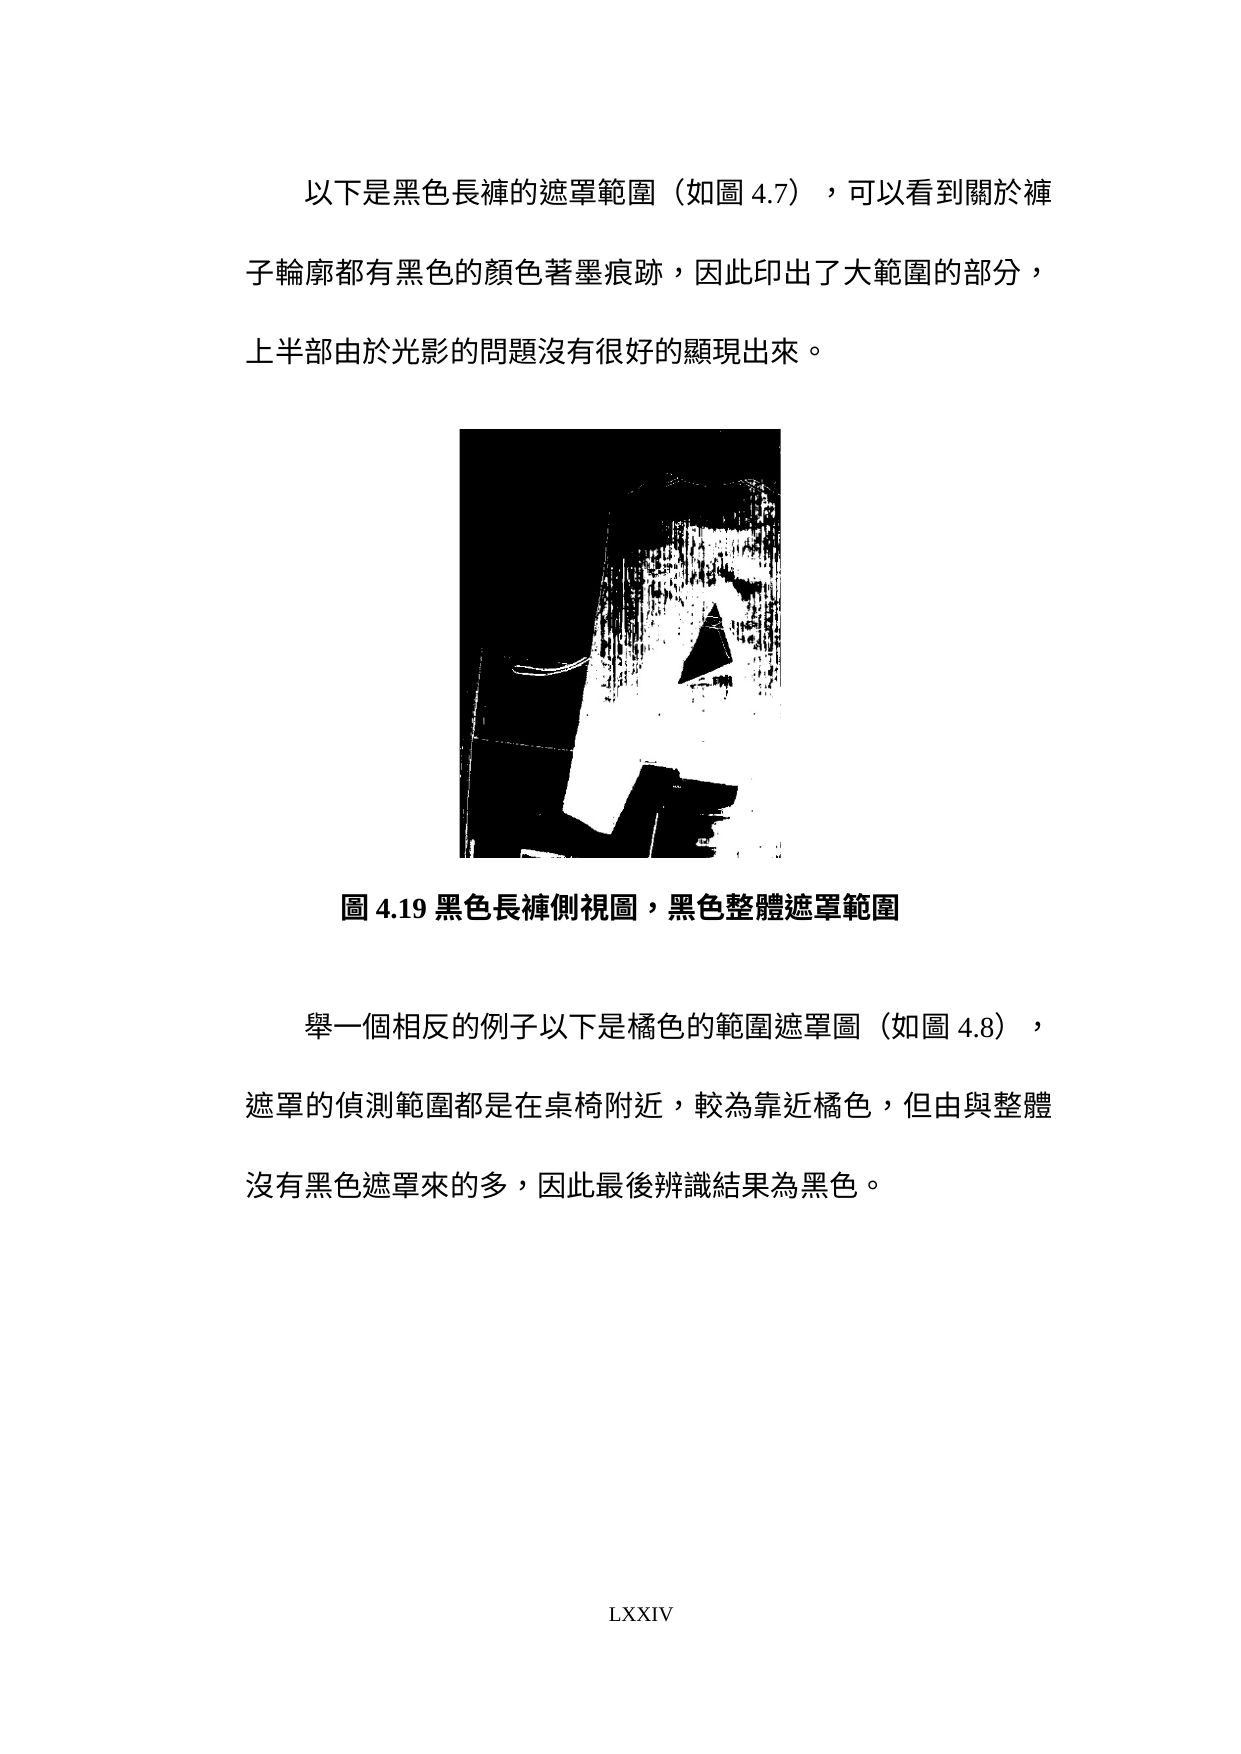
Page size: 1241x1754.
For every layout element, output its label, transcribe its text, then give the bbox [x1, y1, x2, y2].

list 舉一個相反的例子以下是橘色的範圍遮罩圖（如圖4.8），遮罩的偵測範圍都是在桌椅附近，較為靠近橘色，但由與整體沒有黑色遮罩來的多，因此最後辨識結果為黑色。 [246, 985, 1053, 1223]
picture [459, 429, 781, 858]
list 以下是黑色長褲的遮罩範圍（如圖4.7），可以看到關於褲子輪廓都有黑色的顏色著墨痕跡，因此印出了大範圍的部分，上半部由於光影的問題沒有很好的顯現出來。 [246, 151, 1053, 389]
